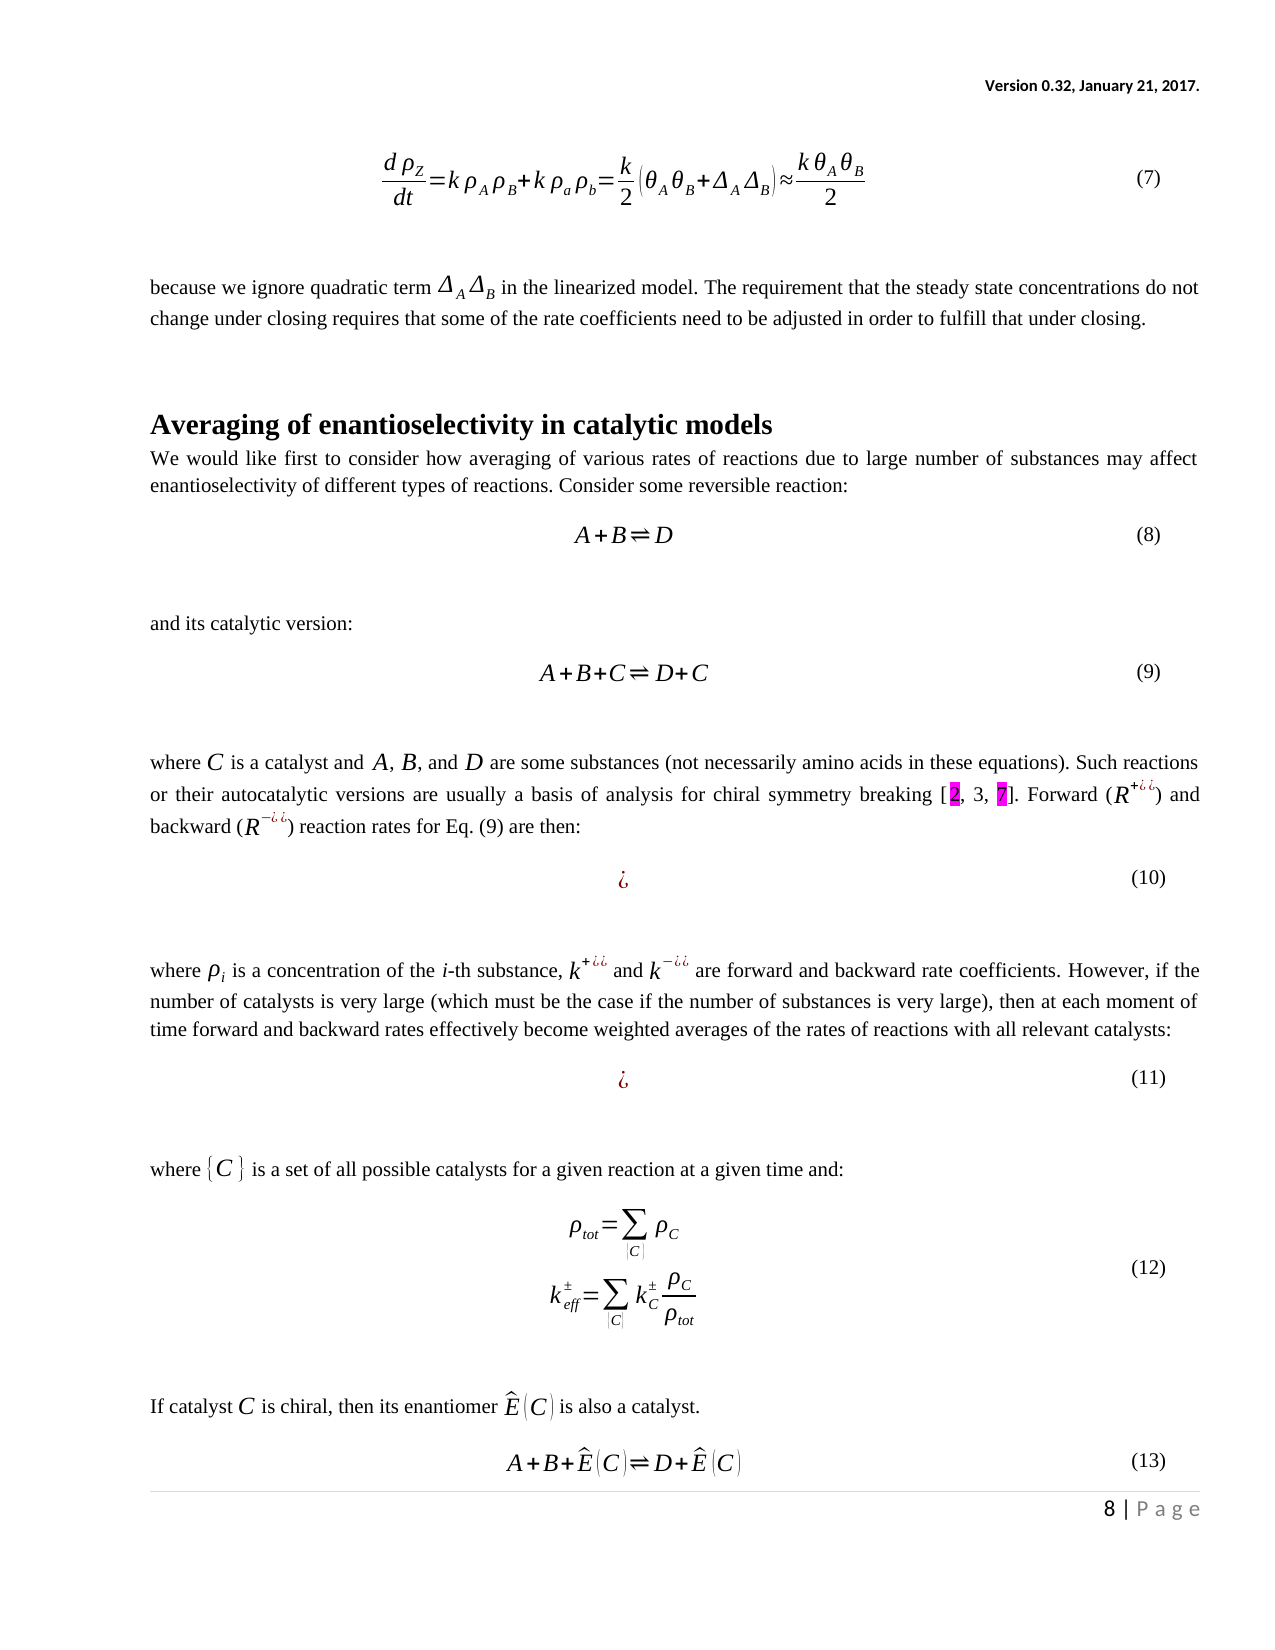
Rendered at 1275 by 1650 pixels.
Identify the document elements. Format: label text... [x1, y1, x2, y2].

text If catalyst is chiral, then its enantiomer is also a catalyst. [150, 1390, 1200, 1422]
text where is a catalyst and , , and are some substances (not necessarily amino acids in these equations). Such reactions or their autocatalytic versions are usually a basis of analysis for chiral symmetry breaking [2, 3, 7]. Forward () and backward () reaction rates for Eq. (9) are then: [150, 748, 1200, 841]
table_header [150, 1065, 1097, 1106]
table_header () [1097, 1208, 1200, 1342]
table_header [150, 865, 1097, 906]
table_header () [1097, 659, 1200, 700]
table_header [150, 522, 1097, 562]
subtitle Averaging of enantioselectivity in catalytic models [150, 407, 1200, 441]
table_header () [1097, 148, 1200, 223]
table_header [150, 148, 1097, 223]
text We would like first to consider how averaging of various rates of reactions due to large number of substances may affect enantioselectivity of different types of reactions. Consider some reversible reaction: [150, 446, 1200, 497]
table_header () [1097, 1447, 1200, 1491]
table_header [150, 1447, 1097, 1491]
text where is a set of all possible catalysts for a given reaction at a given time and: [150, 1154, 1200, 1183]
text where is a concentration of the i-th substance, and are forward and backward rate coefficients. However, if the number of catalysts is very large (which must be the case if the number of substances is very large), then at each moment of time forward and backward rates effectively become weighted averages of the rates of reactions with all relevant catalysts: [150, 954, 1200, 1041]
text because we ignore quadratic term in the linearized model. The requirement that the steady state concentrations do not change under closing requires that some of the rate coefficients need to be adjusted in order to fulfill that under closing. [150, 271, 1200, 330]
table_header () [1097, 1065, 1200, 1106]
table_header [150, 659, 1097, 700]
table_header [150, 1208, 1097, 1342]
table_header () [1097, 522, 1200, 562]
table_header () [1097, 865, 1200, 906]
text and its catalytic version: [150, 611, 1200, 635]
